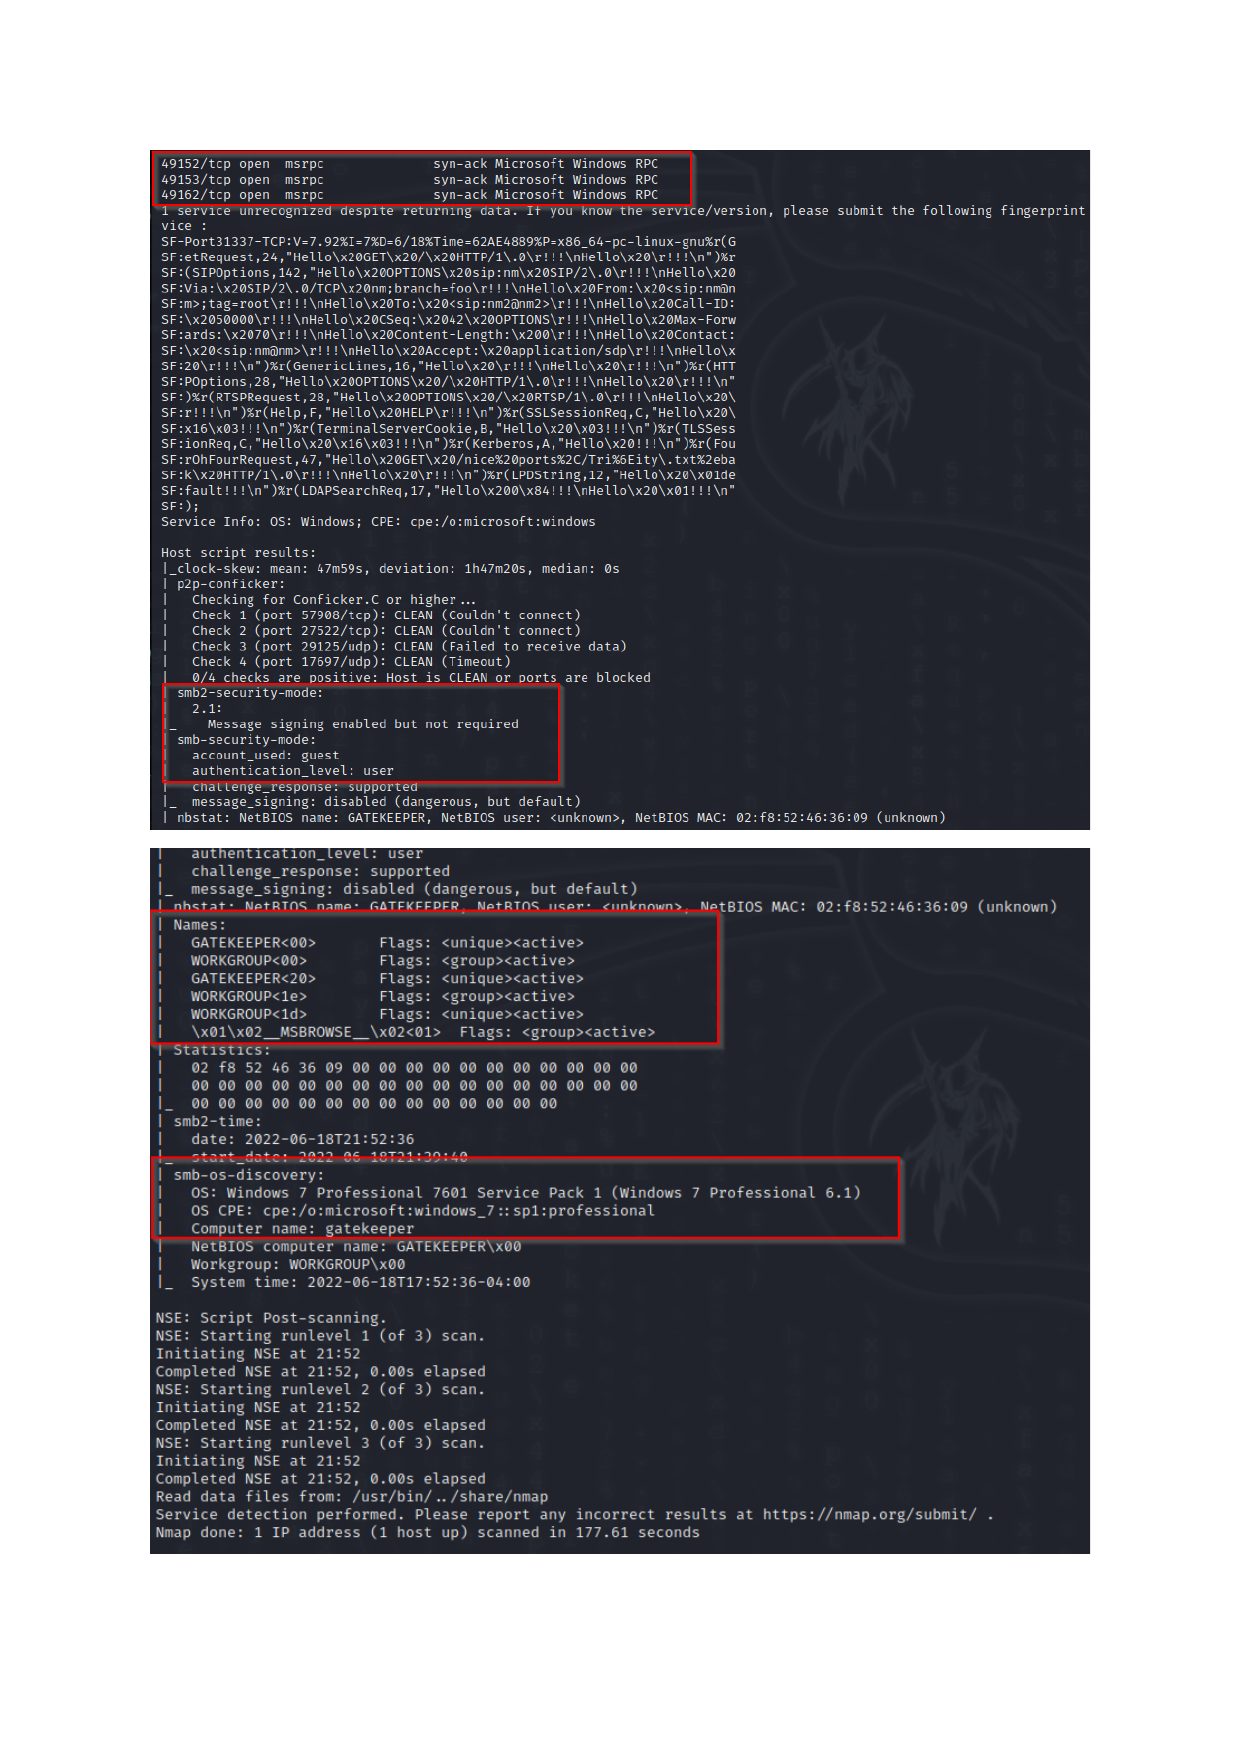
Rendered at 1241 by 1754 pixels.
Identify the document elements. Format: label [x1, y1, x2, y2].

picture [150, 848, 1091, 1554]
picture [150, 150, 1091, 830]
